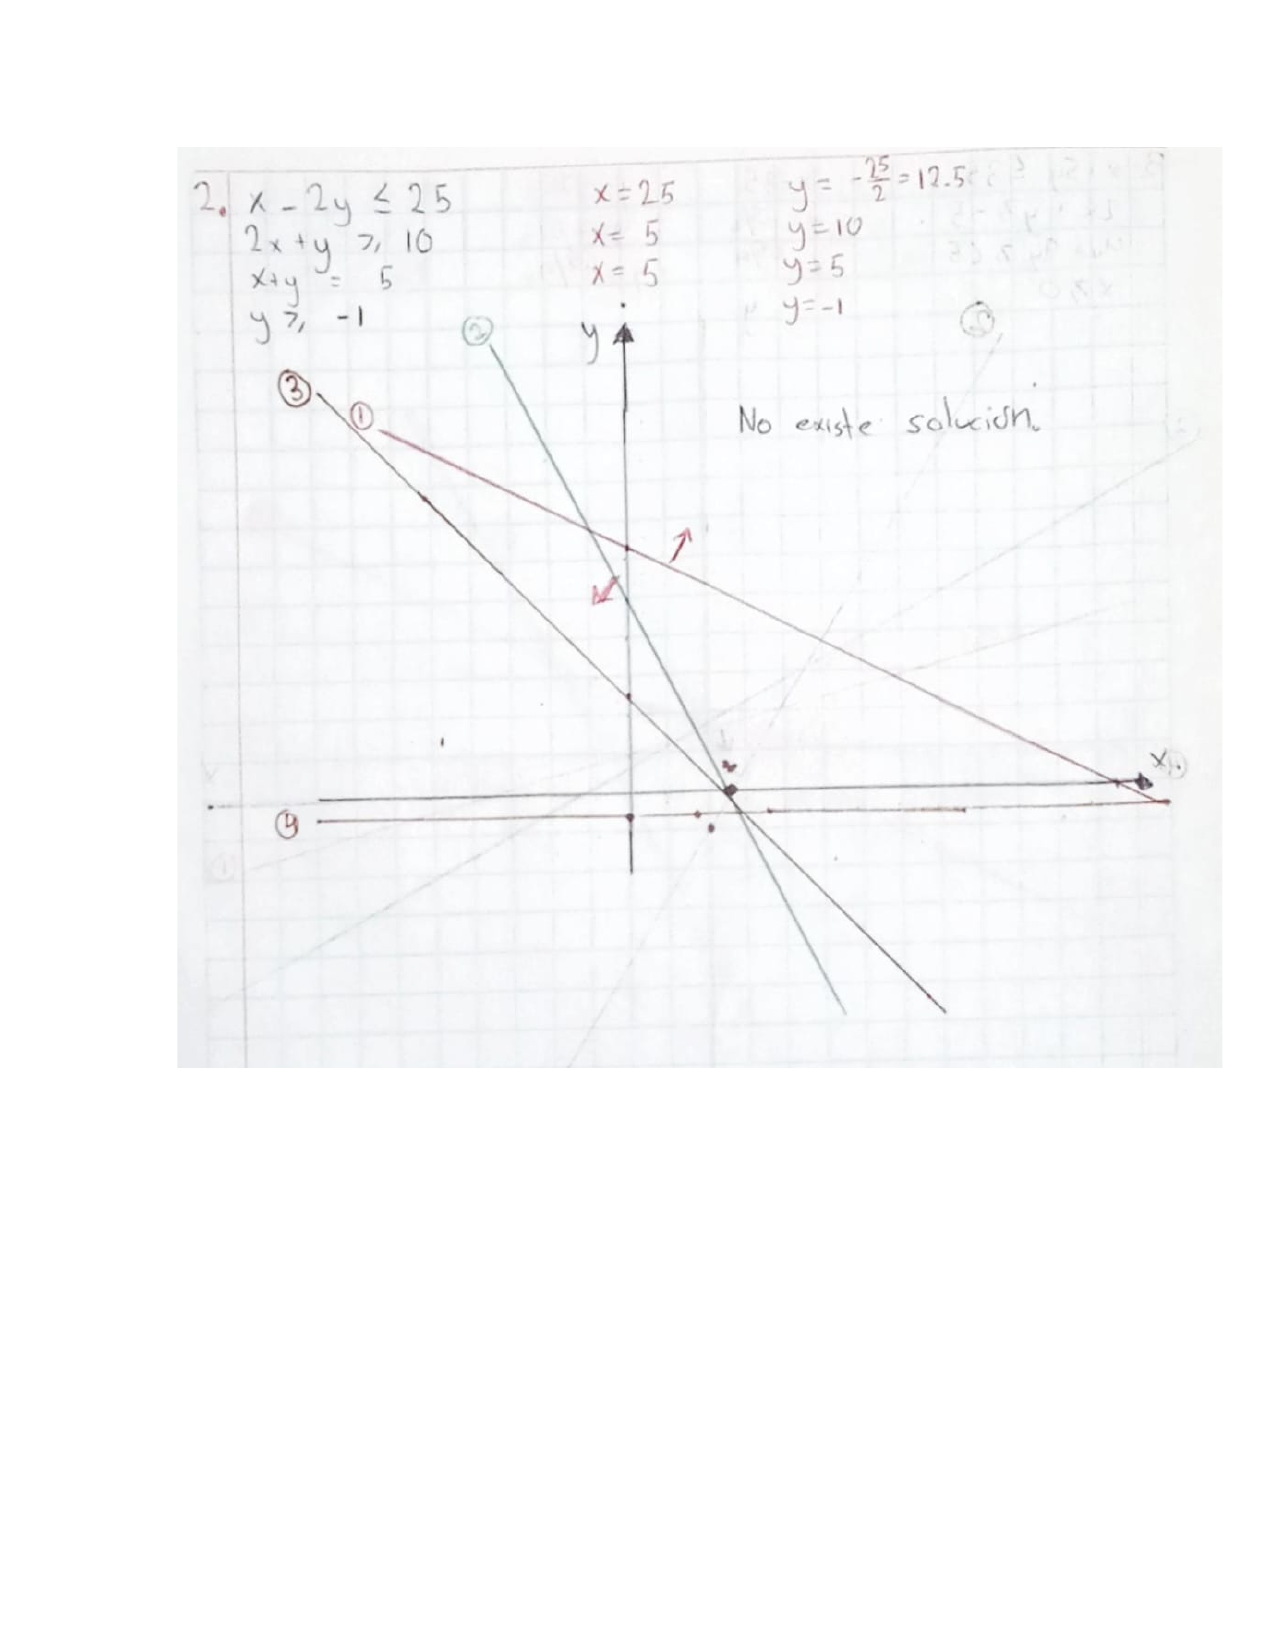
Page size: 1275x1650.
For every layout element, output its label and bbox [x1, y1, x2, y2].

picture [177, 147, 1223, 1068]
